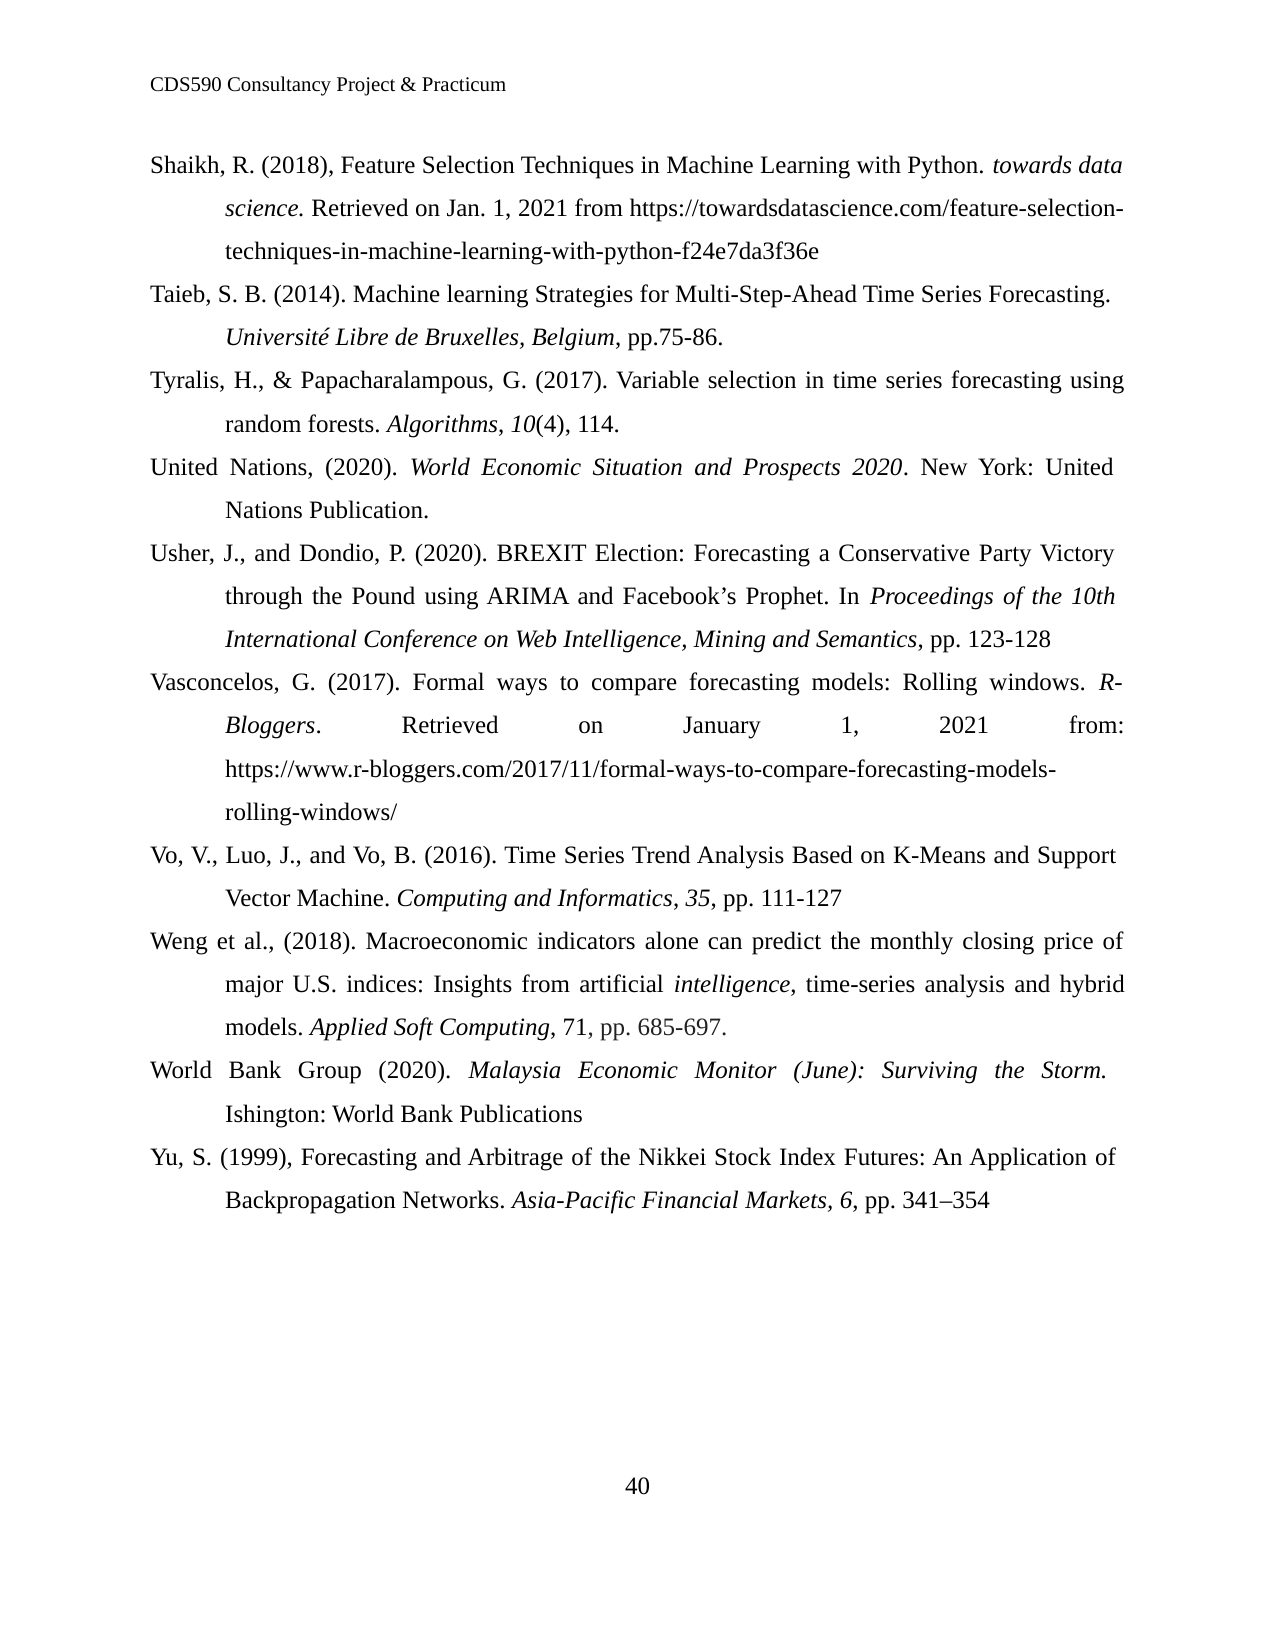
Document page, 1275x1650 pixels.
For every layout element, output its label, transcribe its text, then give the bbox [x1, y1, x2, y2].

text Shaikh, R. (2018), Feature Selection Techniques in Machine Learning with Python. towards data science. Retrieved on Jan. 1, 2021 from https://towardsdatascience.com/feature-selection-techniques-in-machine-learning-with-python-f24e7da3f36e [150, 150, 1125, 265]
text Yu, S. (1999), Forecasting and Arbitrage of the Nikkei Stock Index Futures: An Application of Backpropagation Networks. Asia-Pacific Financial Markets, 6, pp. 341–354 [150, 1142, 1125, 1214]
text Vasconcelos, G. (2017). Formal ways to compare forecasting models: Rolling windows. R-Bloggers. Retrieved on January 1, 2021 from: https://www.r-bloggers.com/2017/11/formal-ways-to-compare-forecasting-models-rolling-windows/ [150, 667, 1125, 826]
text Usher, J., and Dondio, P. (2020). BREXIT Election: Forecasting a Conservative Party Victory through the Pound using ARIMA and Facebook’s Prophet. In Proceedings of the 10th International Conference on Web Intelligence, Mining and Semantics, pp. 123-128 [150, 538, 1125, 653]
text Tyralis, H., & Papacharalampous, G. (2017). Variable selection in time series forecasting using random forests. Algorithms, 10(4), 114. [150, 394, 1125, 437]
text Vo, V., Luo, J., and Vo, B. (2016). Time Series Trend Analysis Based on K-Means and Support Vector Machine. Computing and Informatics, 35, pp. 111-127 [150, 840, 1125, 912]
text United Nations, (2020). World Economic Situation and Prospects 2020. New York: United Nations Publication. [150, 452, 1125, 524]
text Weng et al., (2018). Macroeconomic indicators alone can predict the monthly closing price of major U.S. indices: Insights from artificial intelligence, time-series analysis and hybrid models. Applied Soft Computing, 71, pp. 685-697. [150, 926, 1125, 1041]
text Taieb, S. B. (2014). Machine learning Strategies for Multi-Step-Ahead Time Series Forecasting. Université Libre de Bruxelles, Belgium, pp.75-86. [150, 279, 1125, 351]
text World Bank Group (2020). Malaysia Economic Monitor (June): Surviving the Storm. Ishington: World Bank Publications [150, 1056, 1125, 1127]
